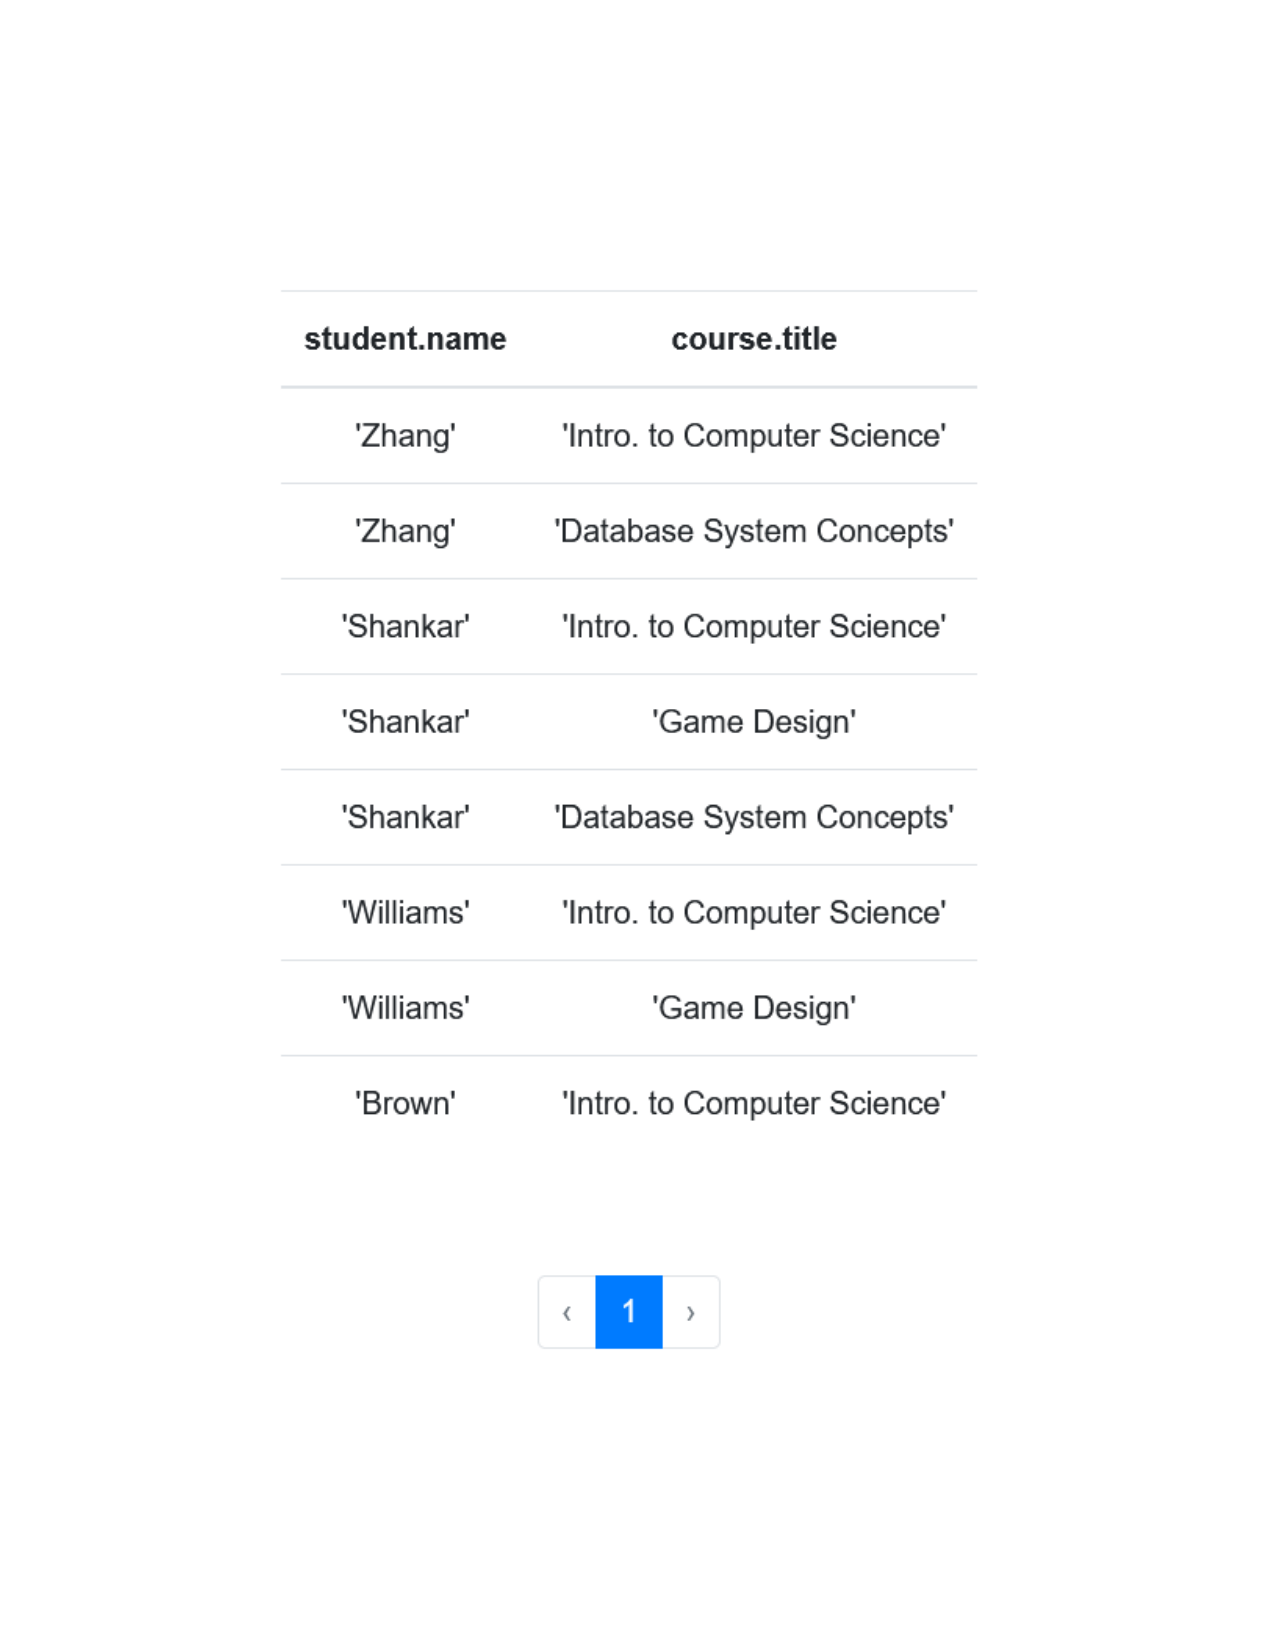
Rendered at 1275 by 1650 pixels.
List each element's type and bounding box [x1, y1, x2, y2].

picture [261, 278, 1014, 1371]
